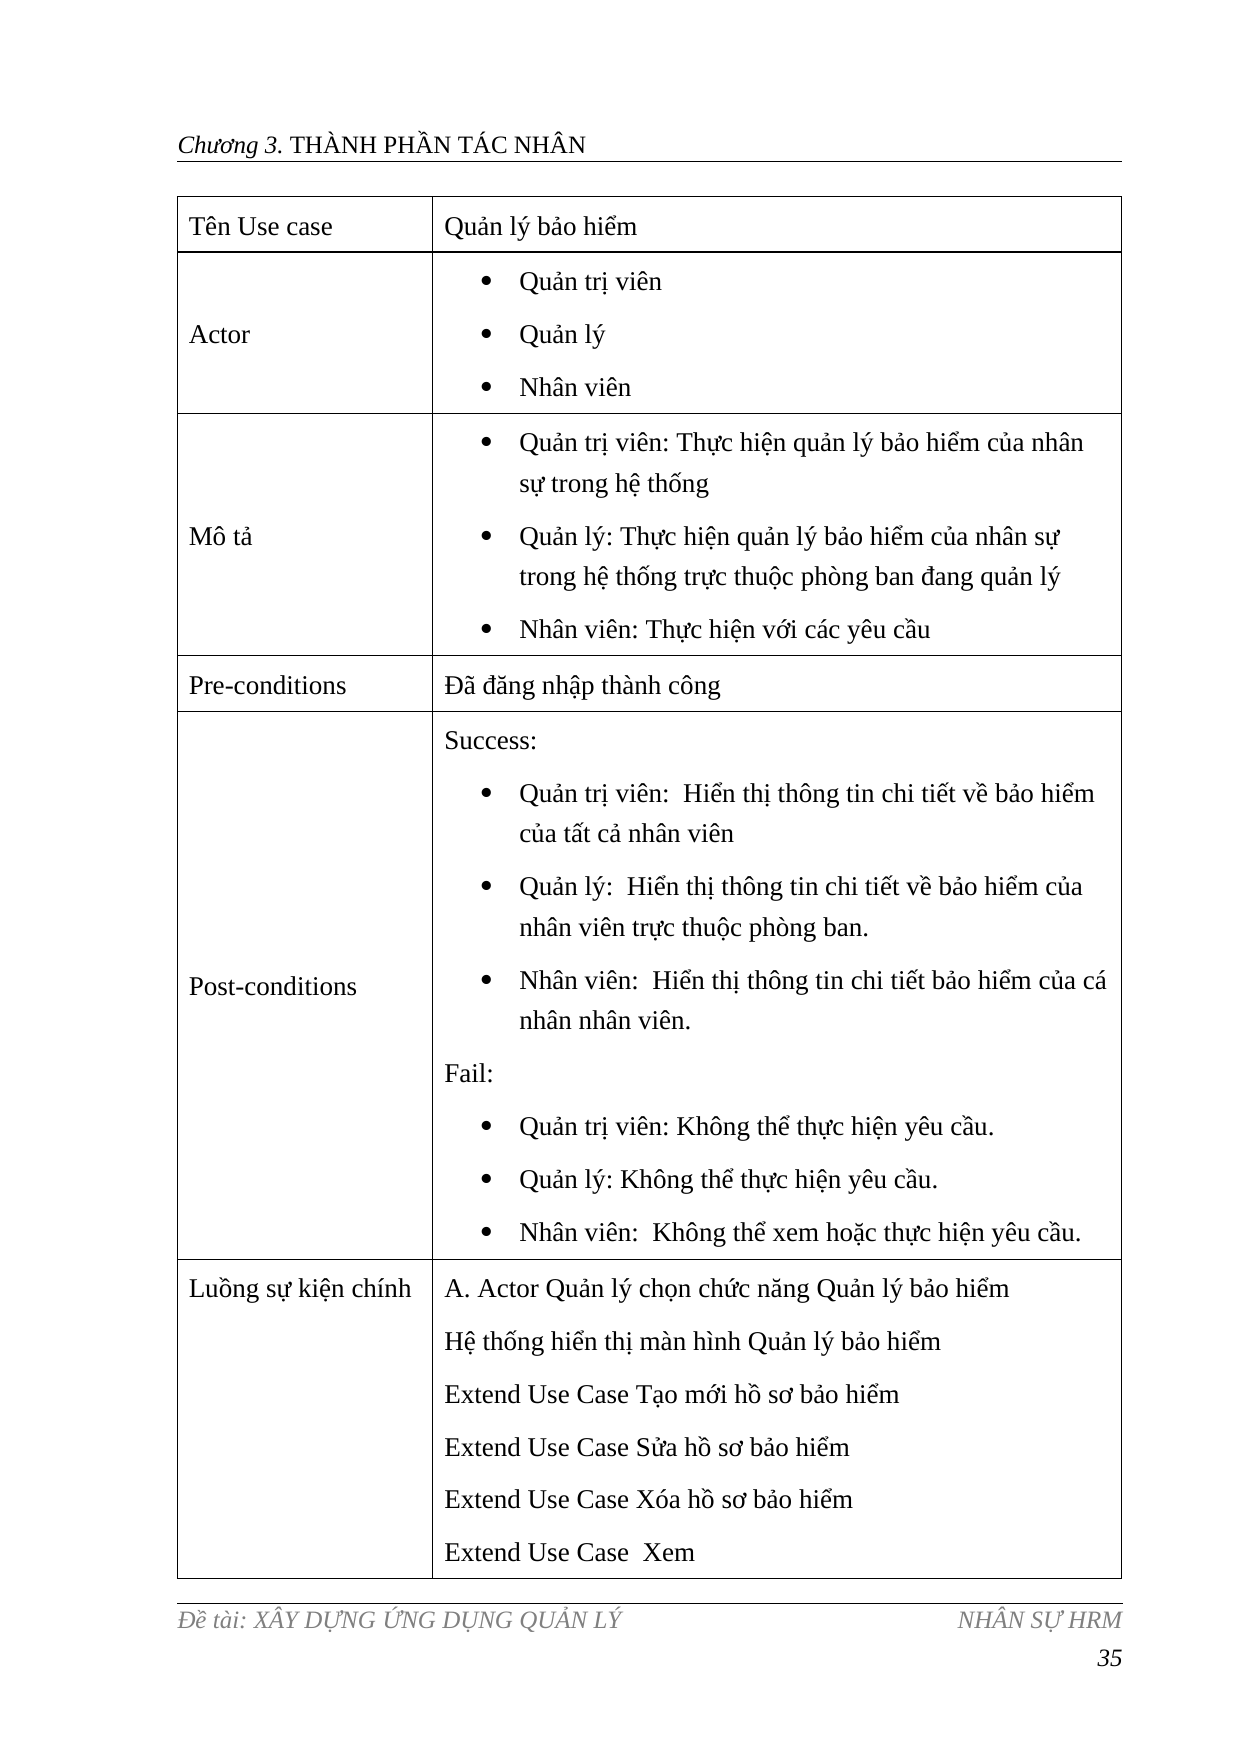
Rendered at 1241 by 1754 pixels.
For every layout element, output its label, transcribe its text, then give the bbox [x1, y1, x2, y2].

table_cell Post-conditions [178, 712, 432, 1258]
table_cell Quản trị viên Quản lý Nhân viên [433, 253, 1121, 413]
table_cell Đã đăng nhập thành công [433, 656, 1121, 711]
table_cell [433, 1260, 1121, 1578]
table_cell Success: Quản trị viên: Hiển thị thông tin chi tiết về bảo hiểm của tất cả nhân viên Quản lý: Hiển thị thông tin chi tiết về bảo hiểm của nhân viên trực thuộc phòng ban. Nhân viên: Hiển thị thông tin chi tiết bảo hiểm của cá nhân nhân viên. Fail: Quản trị viên: Không thể thực hiện yêu cầu. Quản lý: Không thể thực hiện yêu cầu. Nhân viên: Không thể xem hoặc thực hiện yêu cầu. [433, 712, 1121, 1258]
table_cell Pre-conditions [178, 656, 432, 711]
table_header Quản lý bảo hiểm [433, 197, 1121, 251]
table_header Tên Use case [178, 197, 432, 251]
table_cell Actor [178, 253, 432, 413]
table_cell Luồng sự kiện chính [178, 1260, 432, 1578]
table_cell Quản trị viên: Thực hiện quản lý bảo hiểm của nhân sự trong hệ thống Quản lý: Thực hiện quản lý bảo hiểm của nhân sự trong hệ thống trực thuộc phòng ban đang quản lý Nhân viên: Thực hiện với các yêu cầu [433, 414, 1121, 655]
table_cell Mô tả [178, 414, 432, 655]
